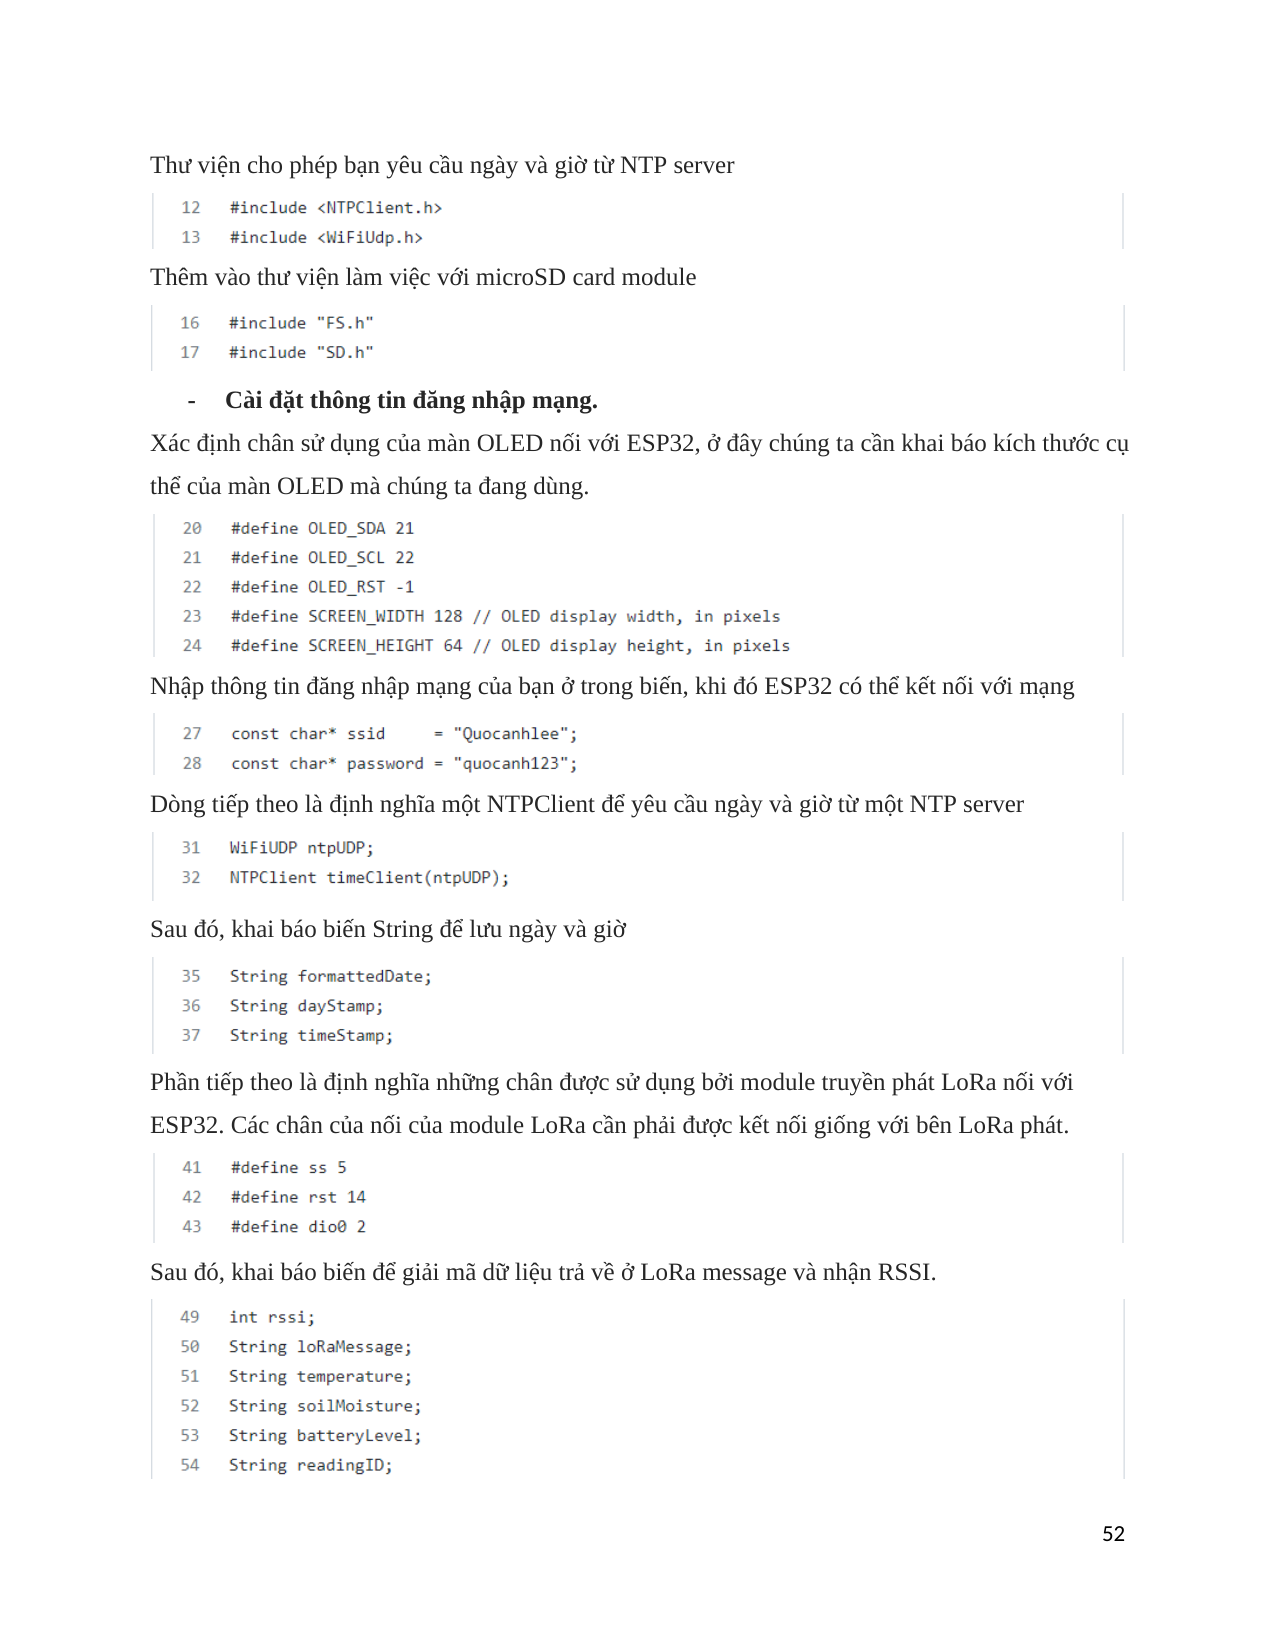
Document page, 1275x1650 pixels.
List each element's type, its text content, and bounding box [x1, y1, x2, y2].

text Thêm vào thư viện làm việc với microSD card module [150, 262, 1153, 291]
picture [150, 832, 1125, 901]
text Xác định chân sử dụng của màn OLED nối với ESP32, ở đây chúng ta cần khai báo kích thước cụ thể của màn OLED mà chúng ta đang dùng. [150, 428, 1153, 500]
picture [150, 1153, 1125, 1243]
picture [150, 713, 1125, 775]
text Nhập thông tin đăng nhập mạng của bạn ở trong biến, khi đó ESP32 có thể kết nối với mạng [150, 671, 1153, 699]
picture [150, 514, 1125, 657]
picture [150, 305, 1125, 371]
picture [150, 193, 1125, 249]
picture [150, 957, 1125, 1054]
list Cài đặt thông tin đăng nhập mạng. [187, 385, 1153, 414]
text Phần tiếp theo là định nghĩa những chân được sử dụng bởi module truyền phát LoRa nối với ESP32. Các chân của nối của module LoRa cần phải được kết nối giống với bên LoRa phát. [150, 1067, 1153, 1139]
picture [150, 1299, 1125, 1479]
text Thư viện cho phép bạn yêu cầu ngày và giờ từ NTP server [150, 150, 1153, 179]
text Sau đó, khai báo biến String để lưu ngày và giờ [150, 914, 1153, 943]
